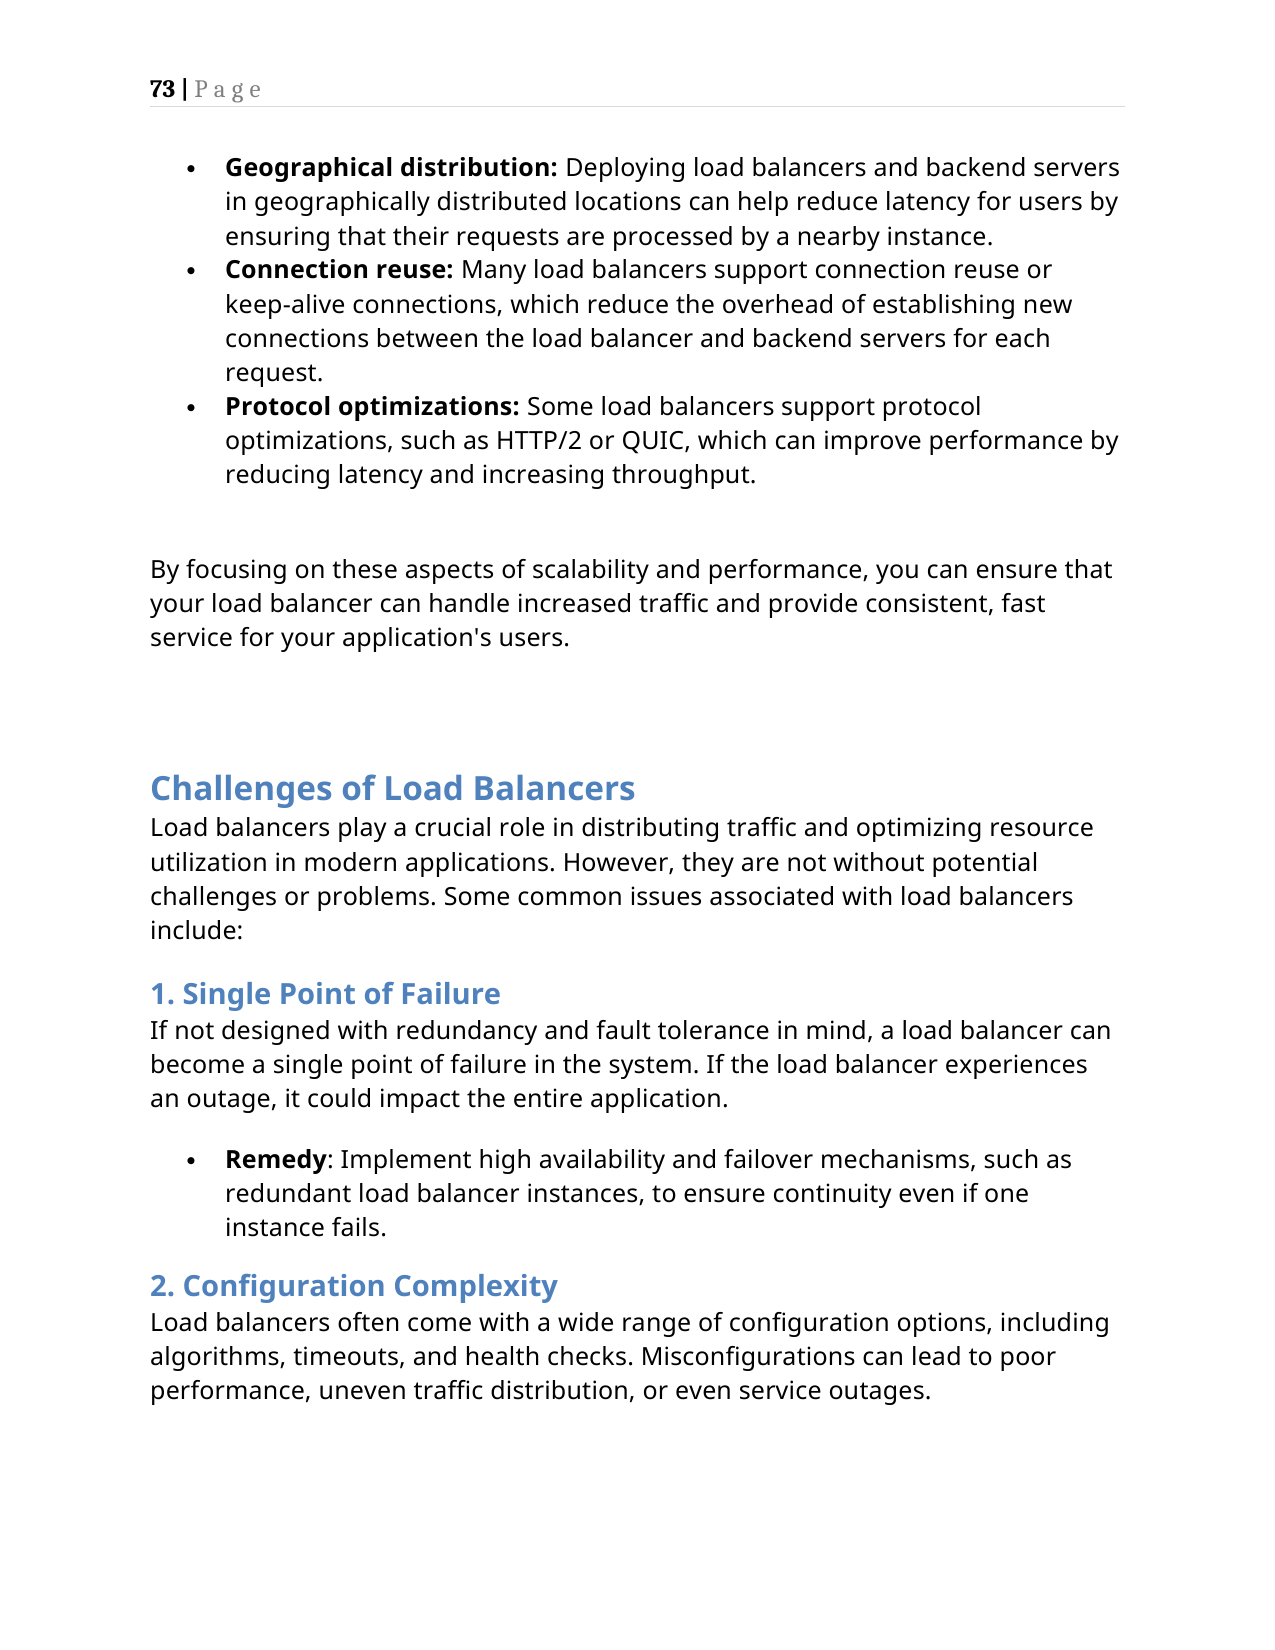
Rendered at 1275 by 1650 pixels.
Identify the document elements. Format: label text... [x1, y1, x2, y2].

text Load balancers play a crucial role in distributing traffic and optimizing resource utilization in modern applications. However, they are not without potential challenges or problems. Some common issues associated with load balancers include: [150, 810, 1125, 946]
subtitle 1. Single Point of Failure [150, 973, 1125, 1013]
text Load balancers often come with a wide range of configuration options, including algorithms, timeouts, and health checks. Misconfigurations can lead to poor performance, uneven traffic distribution, or even service outages. [150, 1305, 1125, 1407]
list Protocol optimizations: Some load balancers support protocol optimizations, such as HTTP/2 or QUIC, which can improve performance by reducing latency and increasing throughput. [187, 388, 1125, 491]
list Remedy: Implement high availability and failover mechanisms, such as redundant load balancer instances, to ensure continuity even if one instance fails. [187, 1142, 1125, 1244]
text By focusing on these aspects of scalability and performance, you can ensure that your load balancer can handle increased traffic and provide consistent, fast service for your application's users. [150, 552, 1125, 654]
subtitle 2. Configuration Complexity [150, 1265, 1125, 1305]
text If not designed with redundancy and fault tolerance in mind, a load balancer can become a single point of failure in the system. If the load balancer experiences an outage, it could impact the entire application. [150, 1013, 1125, 1115]
subtitle Challenges of Load Balancers [150, 765, 1125, 810]
list Geographical distribution: Deploying load balancers and backend servers in geographically distributed locations can help reduce latency for users by ensuring that their requests are processed by a nearby instance. [187, 150, 1125, 252]
list Connection reuse: Many load balancers support connection reuse or keep-alive connections, which reduce the overhead of establishing new connections between the load balancer and backend servers for each request. [187, 252, 1125, 388]
